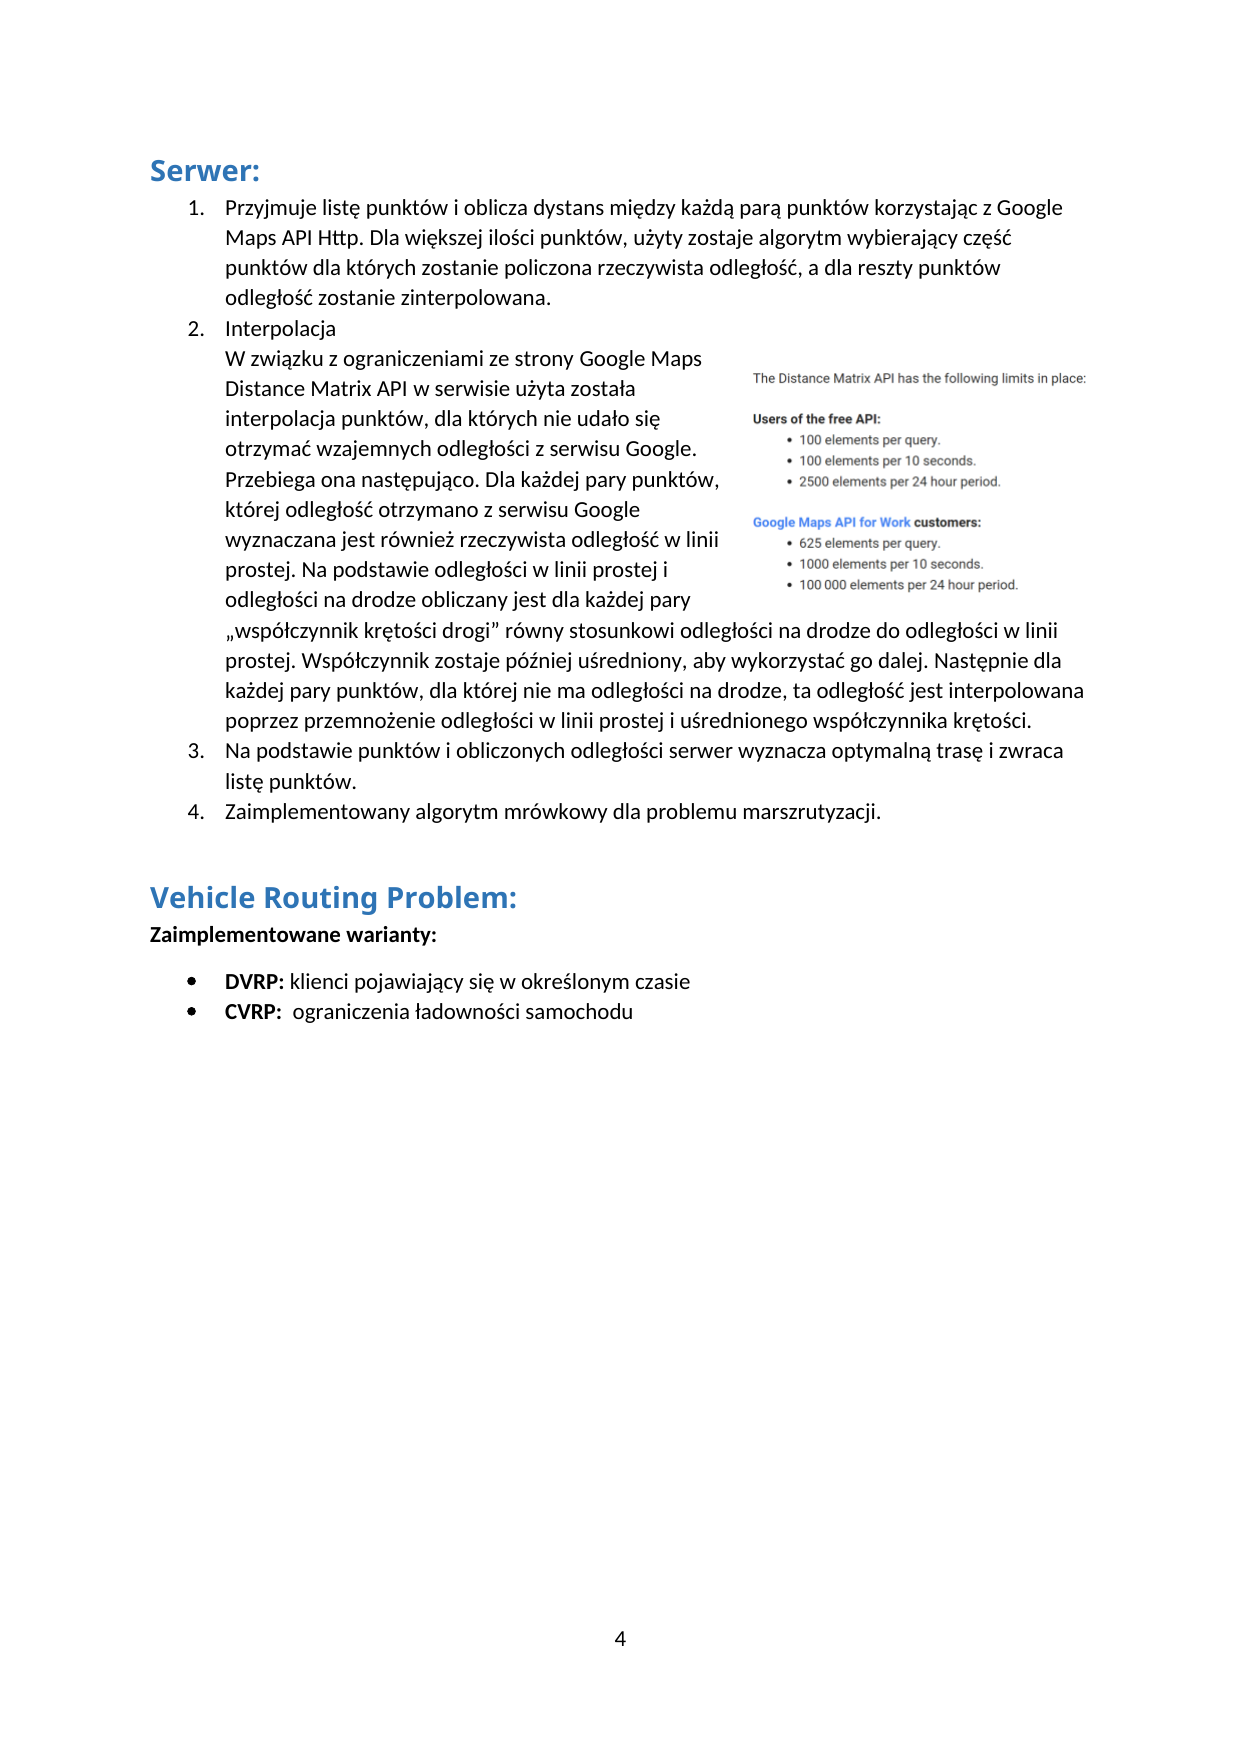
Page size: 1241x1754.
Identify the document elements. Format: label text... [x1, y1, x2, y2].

subtitle Serwer: [150, 150, 1090, 190]
list Interpolacja [187, 314, 1090, 342]
picture [742, 354, 1093, 611]
list CVRP: ograniczenia ładowności samochodu [187, 997, 1090, 1025]
list Zaimplementowany algorytm mrówkowy dla problemu marszrutyzacji. [187, 797, 1090, 825]
text Zaimplementowane warianty: [150, 920, 1090, 948]
list Na podstawie punktów i obliczonych odległości serwer wyznacza optymalną trasę i zwraca listę punktów. [187, 737, 1090, 795]
subtitle Vehicle Routing Problem: [150, 877, 1090, 917]
list DVRP: klienci pojawiający się w określonym czasie [187, 967, 1090, 995]
list Przyjmuje listę punktów i oblicza dystans między każdą parą punktów korzystając z Google Maps API Http. Dla większej ilości punktów, użyty zostaje algorytm wybierający część punktów dla których zostanie policzona rzeczywista odległość, a dla reszty punktów odległość zostanie zinterpolowana. [187, 193, 1090, 311]
